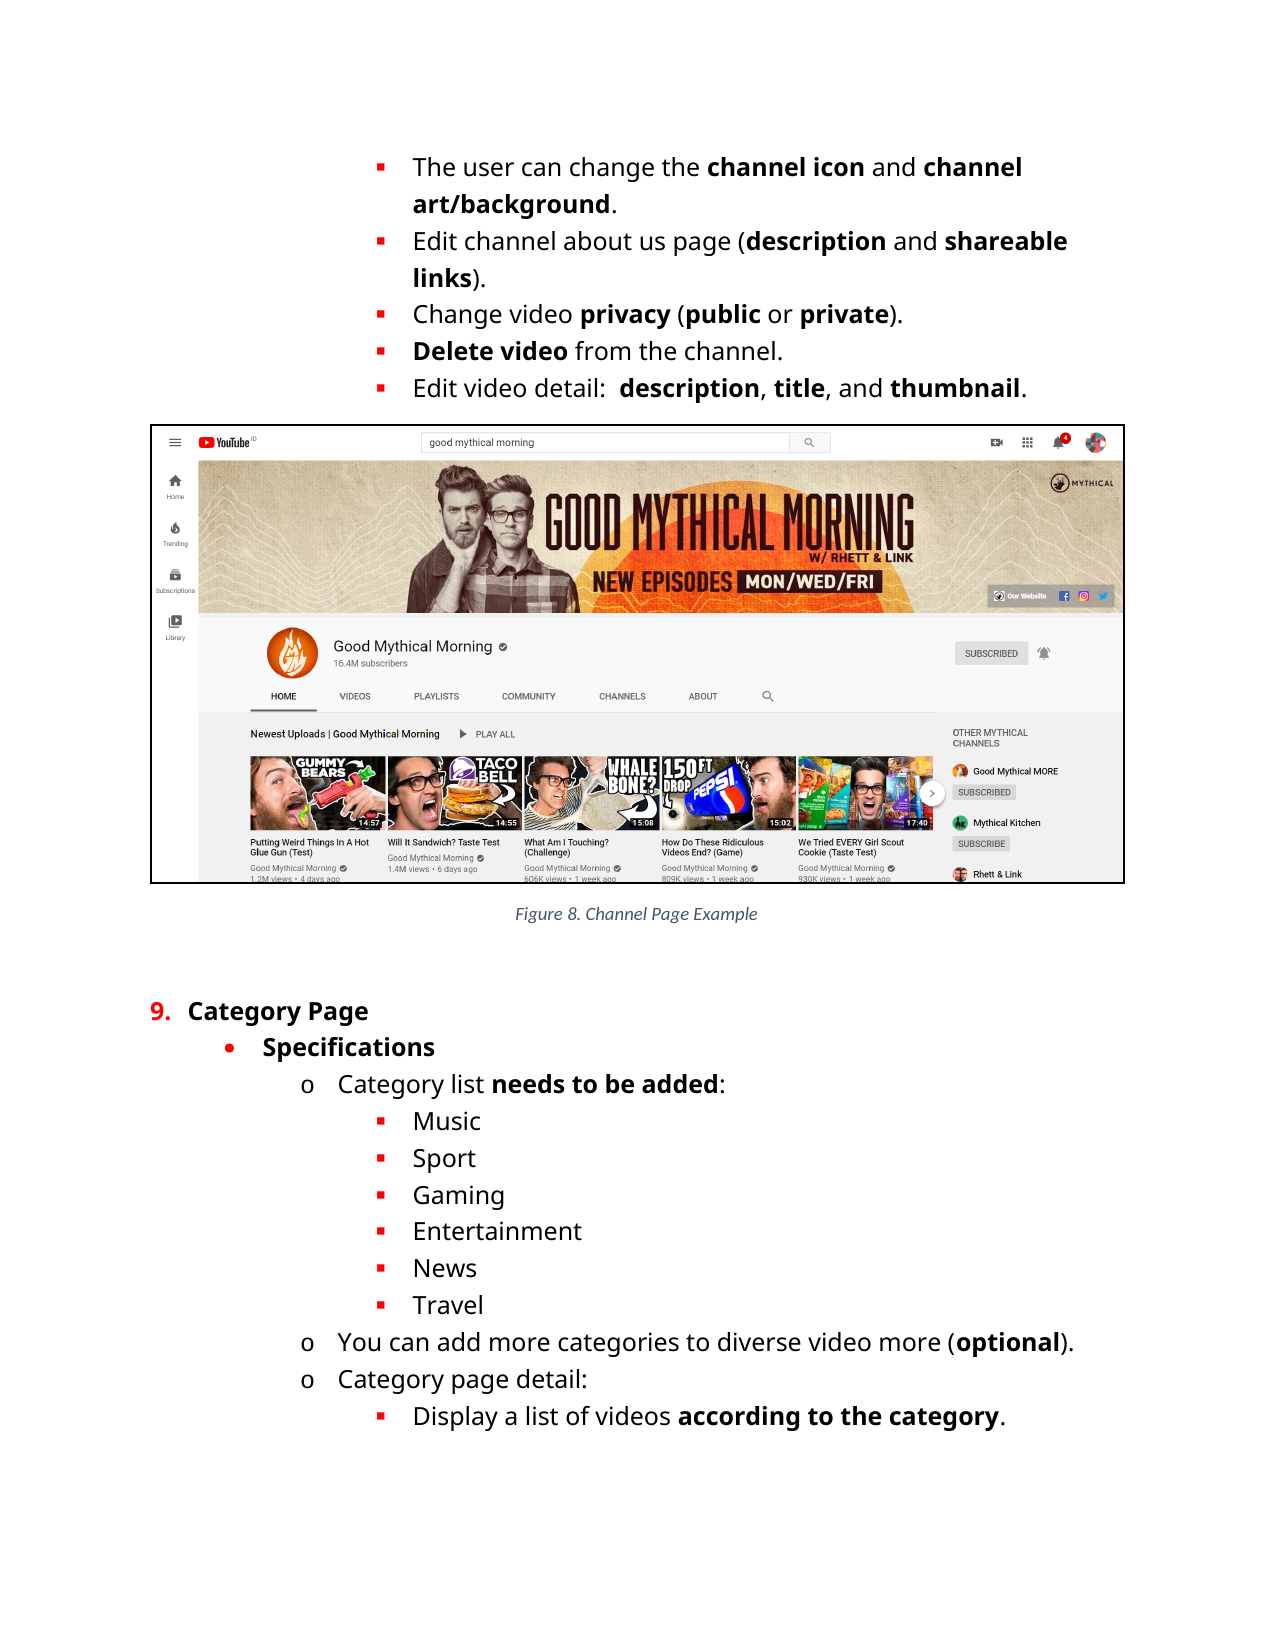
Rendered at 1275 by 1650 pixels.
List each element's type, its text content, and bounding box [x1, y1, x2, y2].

list News [375, 1251, 1125, 1285]
list Gaming [375, 1177, 1125, 1211]
list You can add more categories to diverse video more (optional). [300, 1324, 1125, 1359]
list Edit channel about us page (description and shareable links). [375, 223, 1125, 294]
list Category page detail: [300, 1361, 1125, 1396]
list Travel [375, 1288, 1125, 1322]
list The user can change the channel icon and channel art/background. [375, 150, 1125, 221]
picture [152, 426, 1123, 882]
text Figure 8. Channel Page Example [150, 903, 1125, 926]
list Category Page [150, 993, 1125, 1027]
list Specifications [225, 1030, 1125, 1064]
list Category list needs to be added: [300, 1067, 1125, 1101]
list Sport [375, 1141, 1125, 1174]
list Entertainment [375, 1214, 1125, 1248]
list Change video privacy (public or private). [375, 297, 1125, 331]
list Display a list of videos according to the category. [375, 1398, 1125, 1432]
list Delete video from the channel. [375, 334, 1125, 368]
list Music [375, 1104, 1125, 1138]
list Edit video detail: description, title, and thumbnail. [375, 371, 1125, 405]
